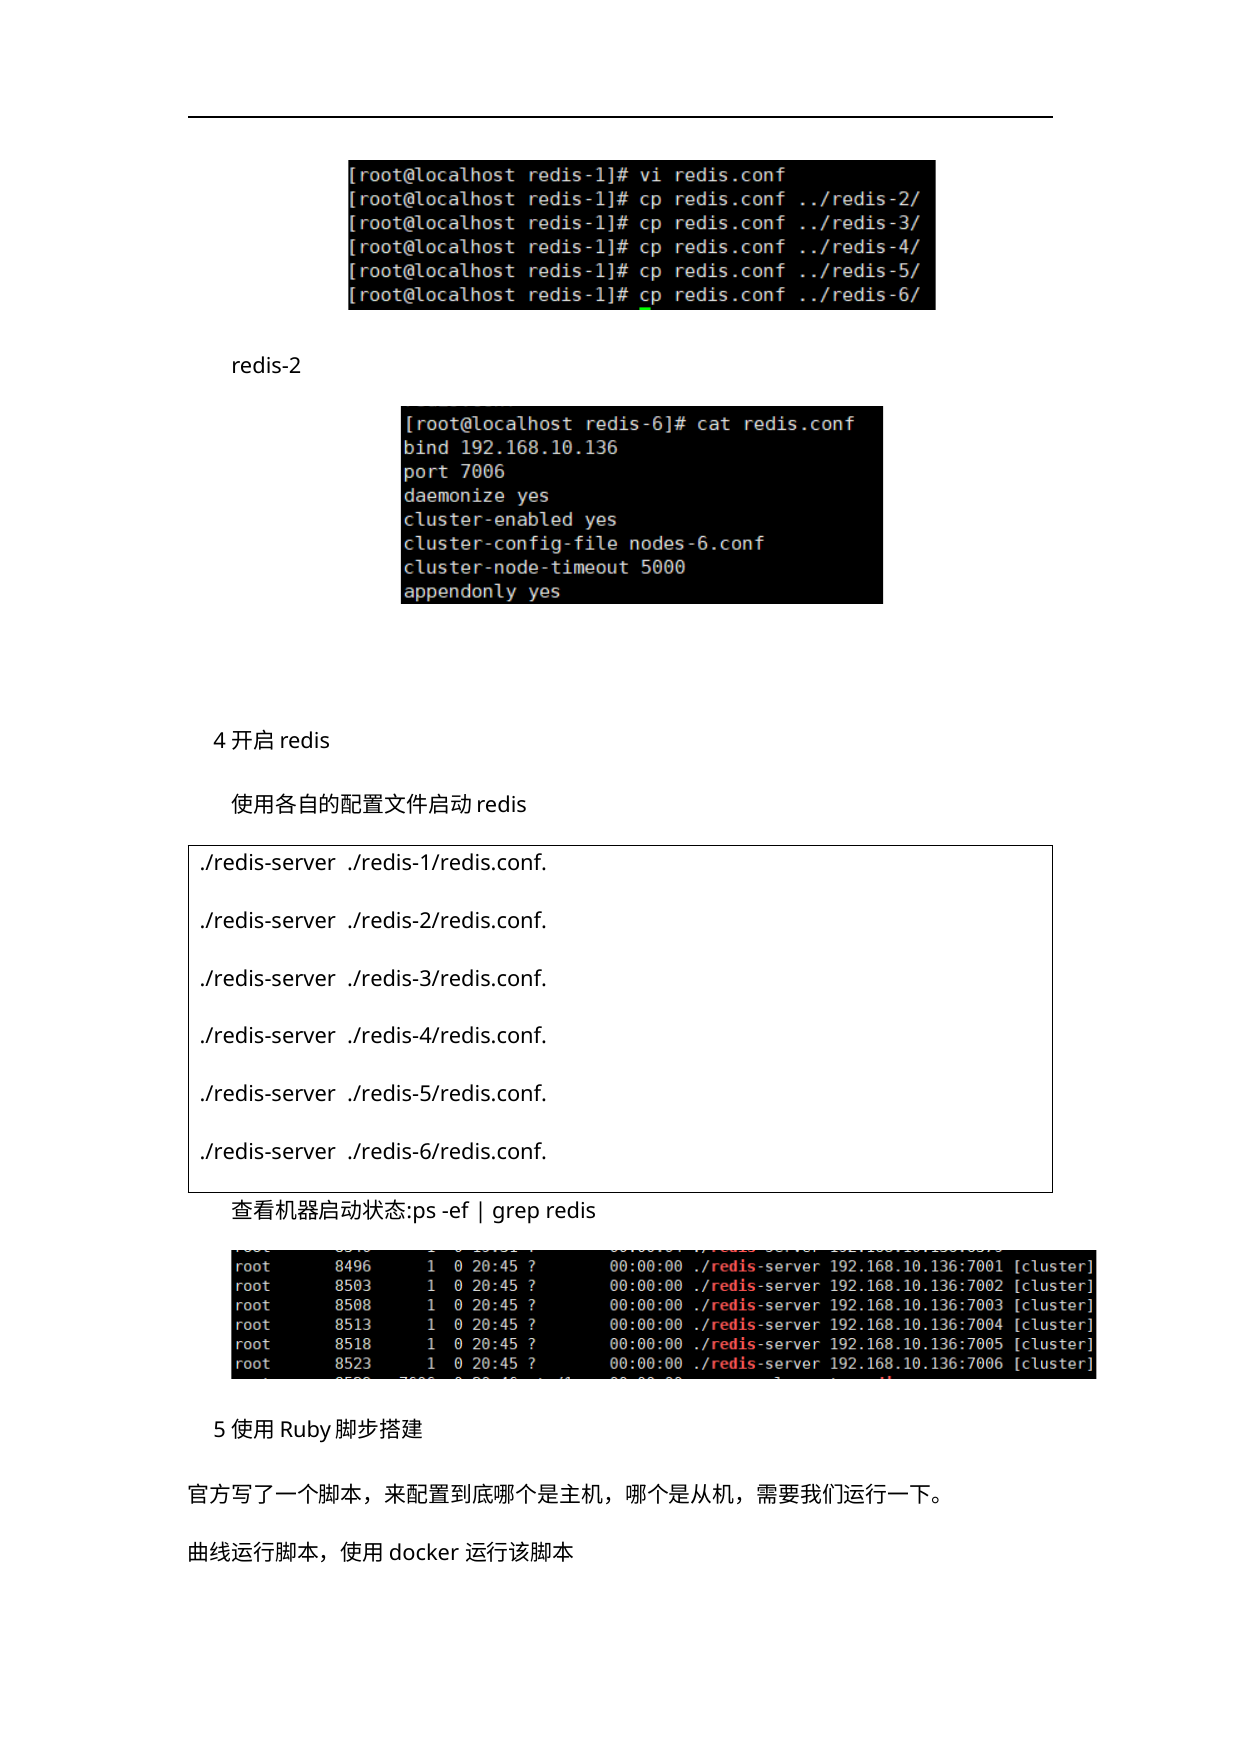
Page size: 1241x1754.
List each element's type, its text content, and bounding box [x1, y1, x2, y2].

picture [348, 160, 936, 310]
text 查看机器启动状态:ps -ef | grep redis [187, 1193, 1053, 1225]
text 使用各自的配置文件启动redis [187, 787, 1053, 819]
subtitle 开启redis [187, 723, 1053, 755]
picture [231, 1250, 1097, 1379]
subtitle 使用Ruby脚步搭建 [187, 1412, 1053, 1444]
text 曲线运行脚本，使用docker 运行该脚本 [187, 1534, 1053, 1567]
picture [400, 406, 884, 604]
text 官方写了一个脚本，来配置到底哪个是主机，哪个是从机，需要我们运行一下。 [187, 1476, 1053, 1509]
text redis-2 [187, 348, 1053, 381]
table_header ./redis-server ./redis-1/redis.conf. ./redis-server ./redis-2/redis.conf. ./redis-server ./redis-3/redis.conf. ./redis-server ./redis-4/redis.conf. ./redis-server ./redis-5/redis.conf. ./redis-server ./redis-6/redis.conf. [189, 846, 1052, 1192]
